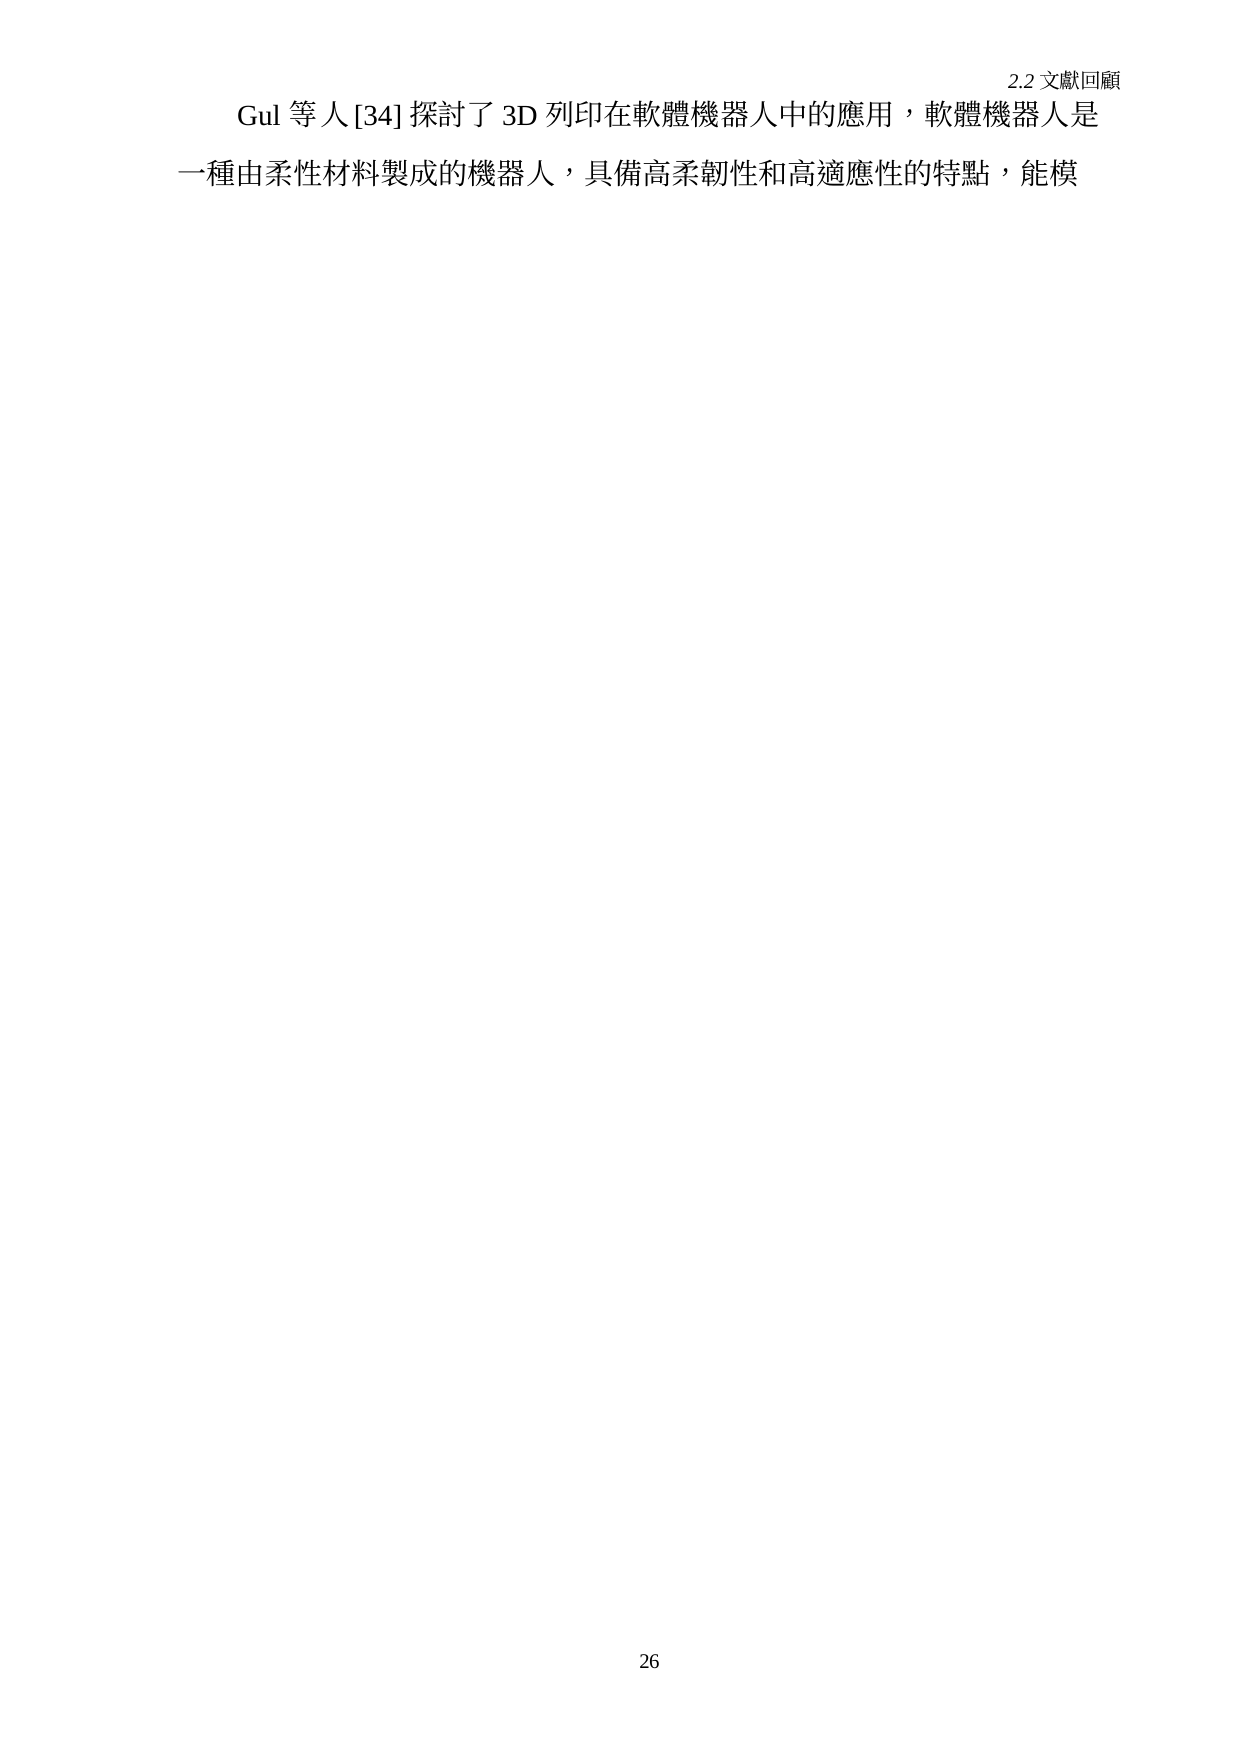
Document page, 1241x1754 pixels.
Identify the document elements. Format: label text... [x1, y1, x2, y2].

text Gul 等人[34] 探討了 3D 列印在軟體機器人中的應用，軟體機器人是一種由柔性材料製成的機器人，具備高柔韌性和高適應性的特點，能模 [177, 92, 1122, 192]
